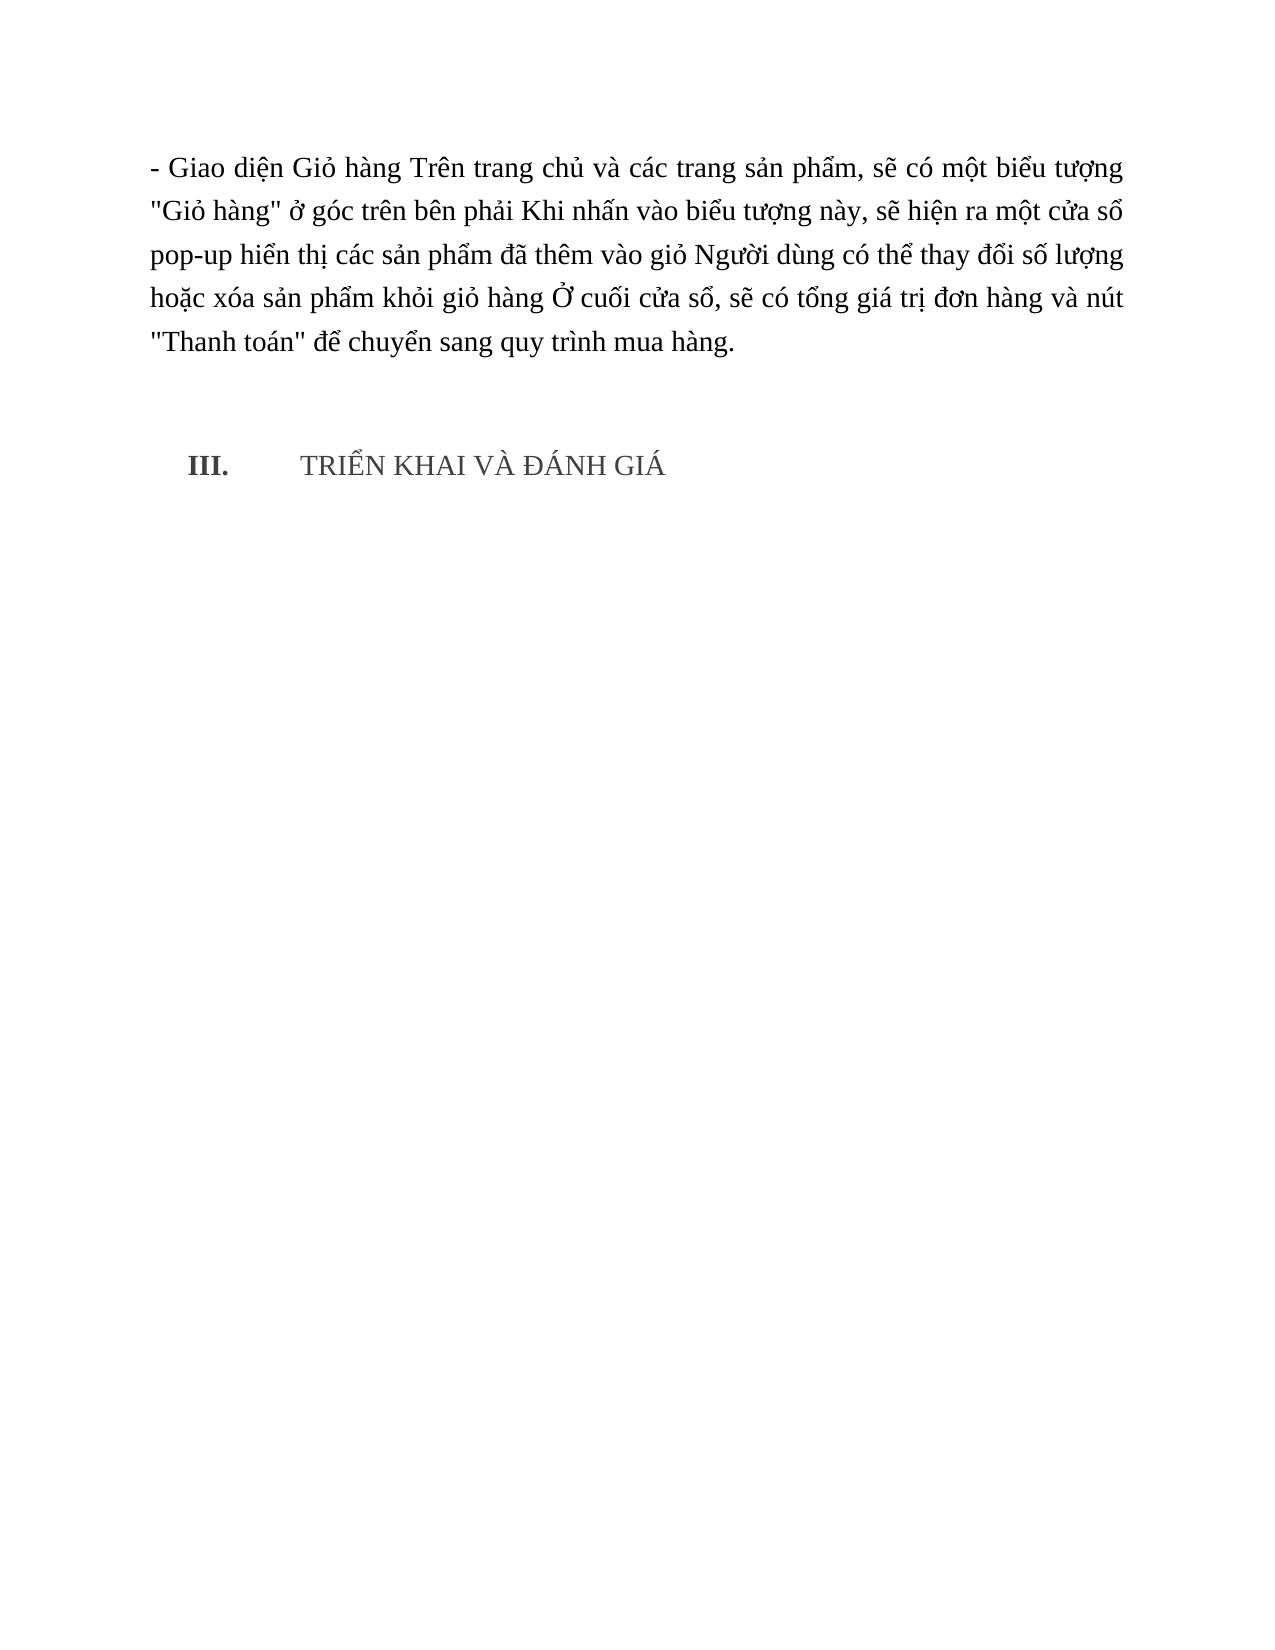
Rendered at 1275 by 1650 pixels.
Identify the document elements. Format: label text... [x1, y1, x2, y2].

text - Giao diện Giỏ hàng Trên trang chủ và các trang sản phẩm, sẽ có một biểu tượng "Giỏ hàng" ở góc trên bên phải Khi nhấn vào biểu tượng này, sẽ hiện ra một cửa sổ pop-up hiển thị các sản phẩm đã thêm vào giỏ Người dùng có thể thay đổi số lượng hoặc xóa sản phẩm khỏi giỏ hàng Ở cuối cửa sổ, sẽ có tổng giá trị đơn hàng và nút "Thanh toán" để chuyển sang quy trình mua hàng. [150, 150, 1125, 358]
subtitle TRIỂN KHAI VÀ ĐÁNH GIÁ [187, 448, 1125, 482]
